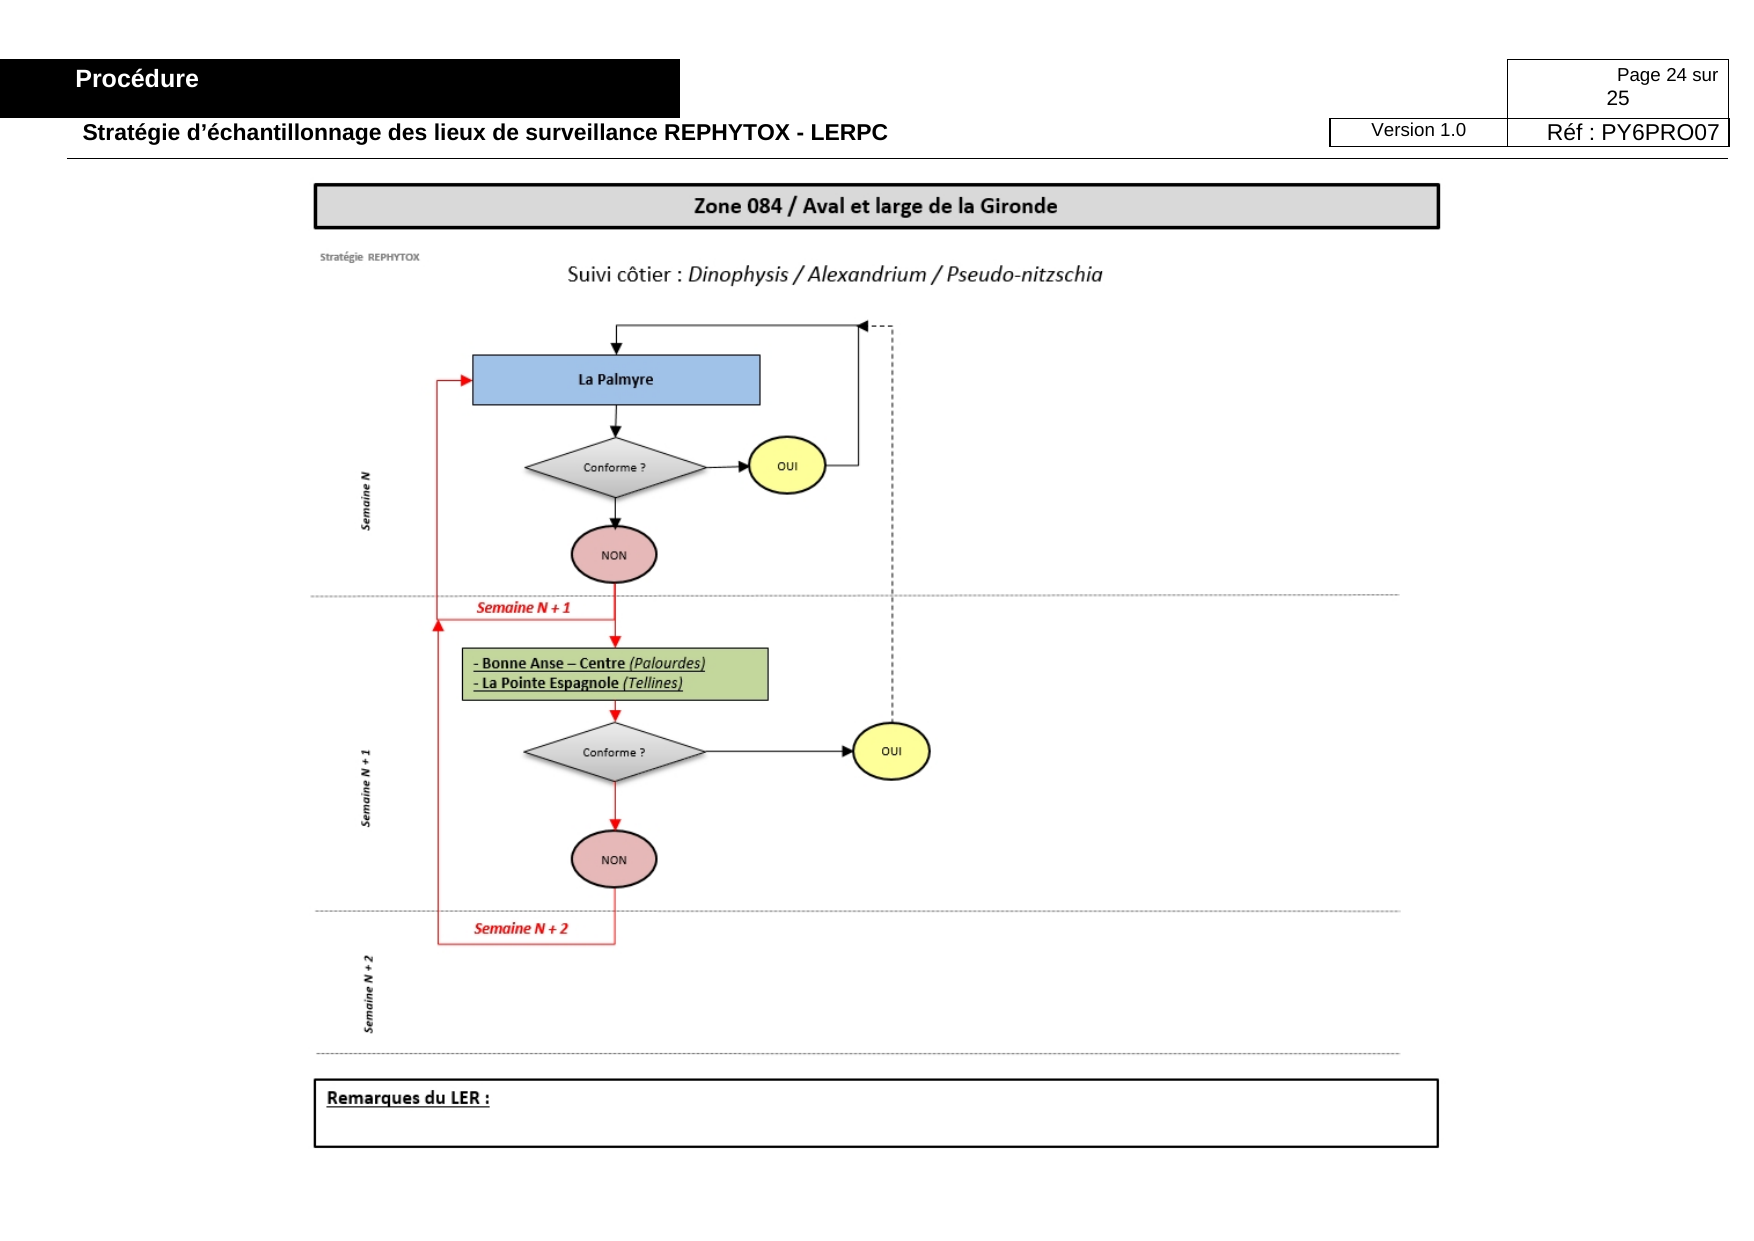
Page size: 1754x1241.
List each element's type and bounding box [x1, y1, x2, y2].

picture [308, 176, 1446, 1155]
